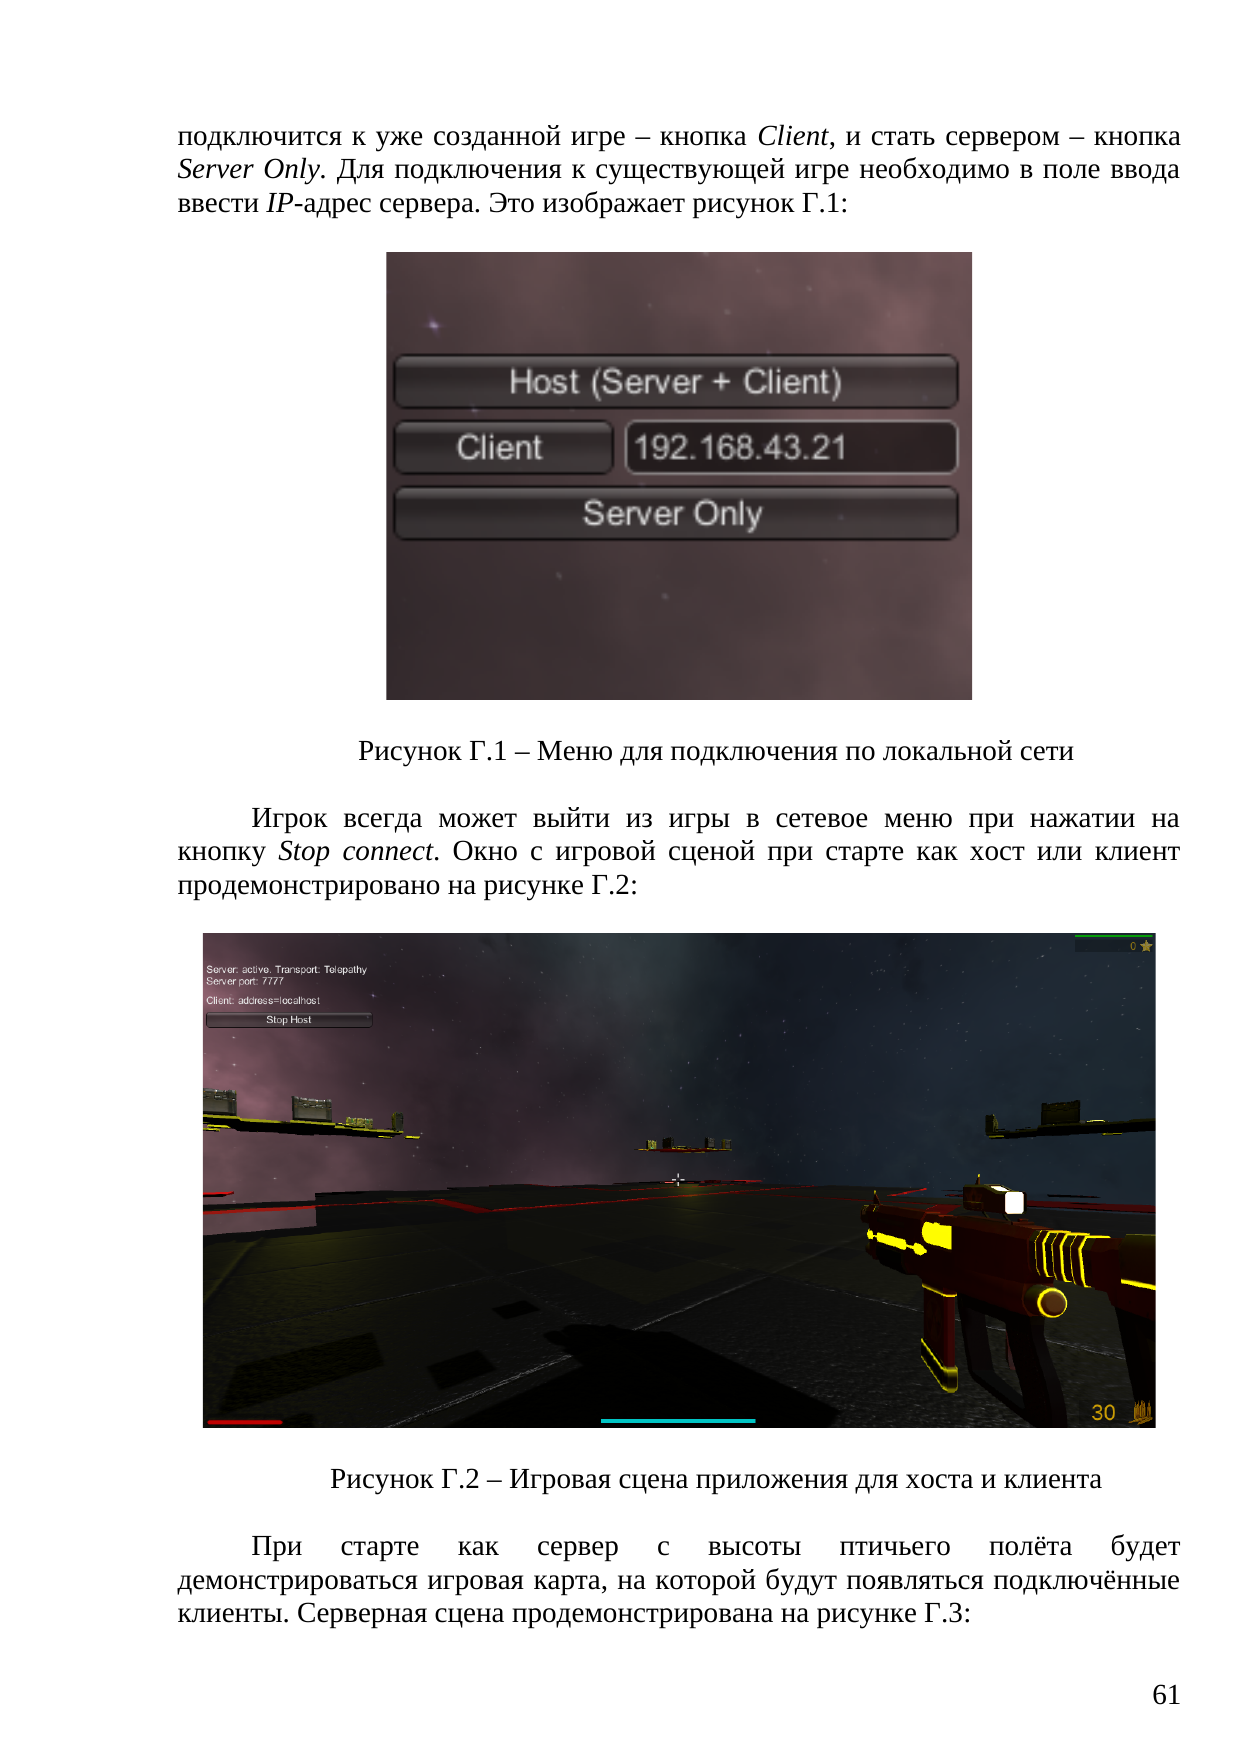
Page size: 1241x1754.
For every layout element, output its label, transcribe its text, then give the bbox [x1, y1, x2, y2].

text Рисунок Г.2 – Игровая сцена приложения для хоста и клиента [177, 1461, 1181, 1495]
text Рисунок Г.1 – Меню для подключения по локальной сети [177, 733, 1181, 766]
picture [202, 933, 1156, 1428]
text При старте как сервер с высоты птичьего полёта будет демонстрироваться игровая карта, на которой будут появляться подключённые клиенты. Серверная сцена продемонстрирована на рисунке Г.3: [177, 1528, 1181, 1629]
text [177, 118, 1181, 219]
picture [386, 252, 973, 700]
text Игрок всегда может выйти из игры в сетевое меню при нажатии на кнопку Stop connect. Окно с игровой сценой при старте как хост или клиент продемонстрировано на рисунке Г.2: [177, 800, 1181, 900]
